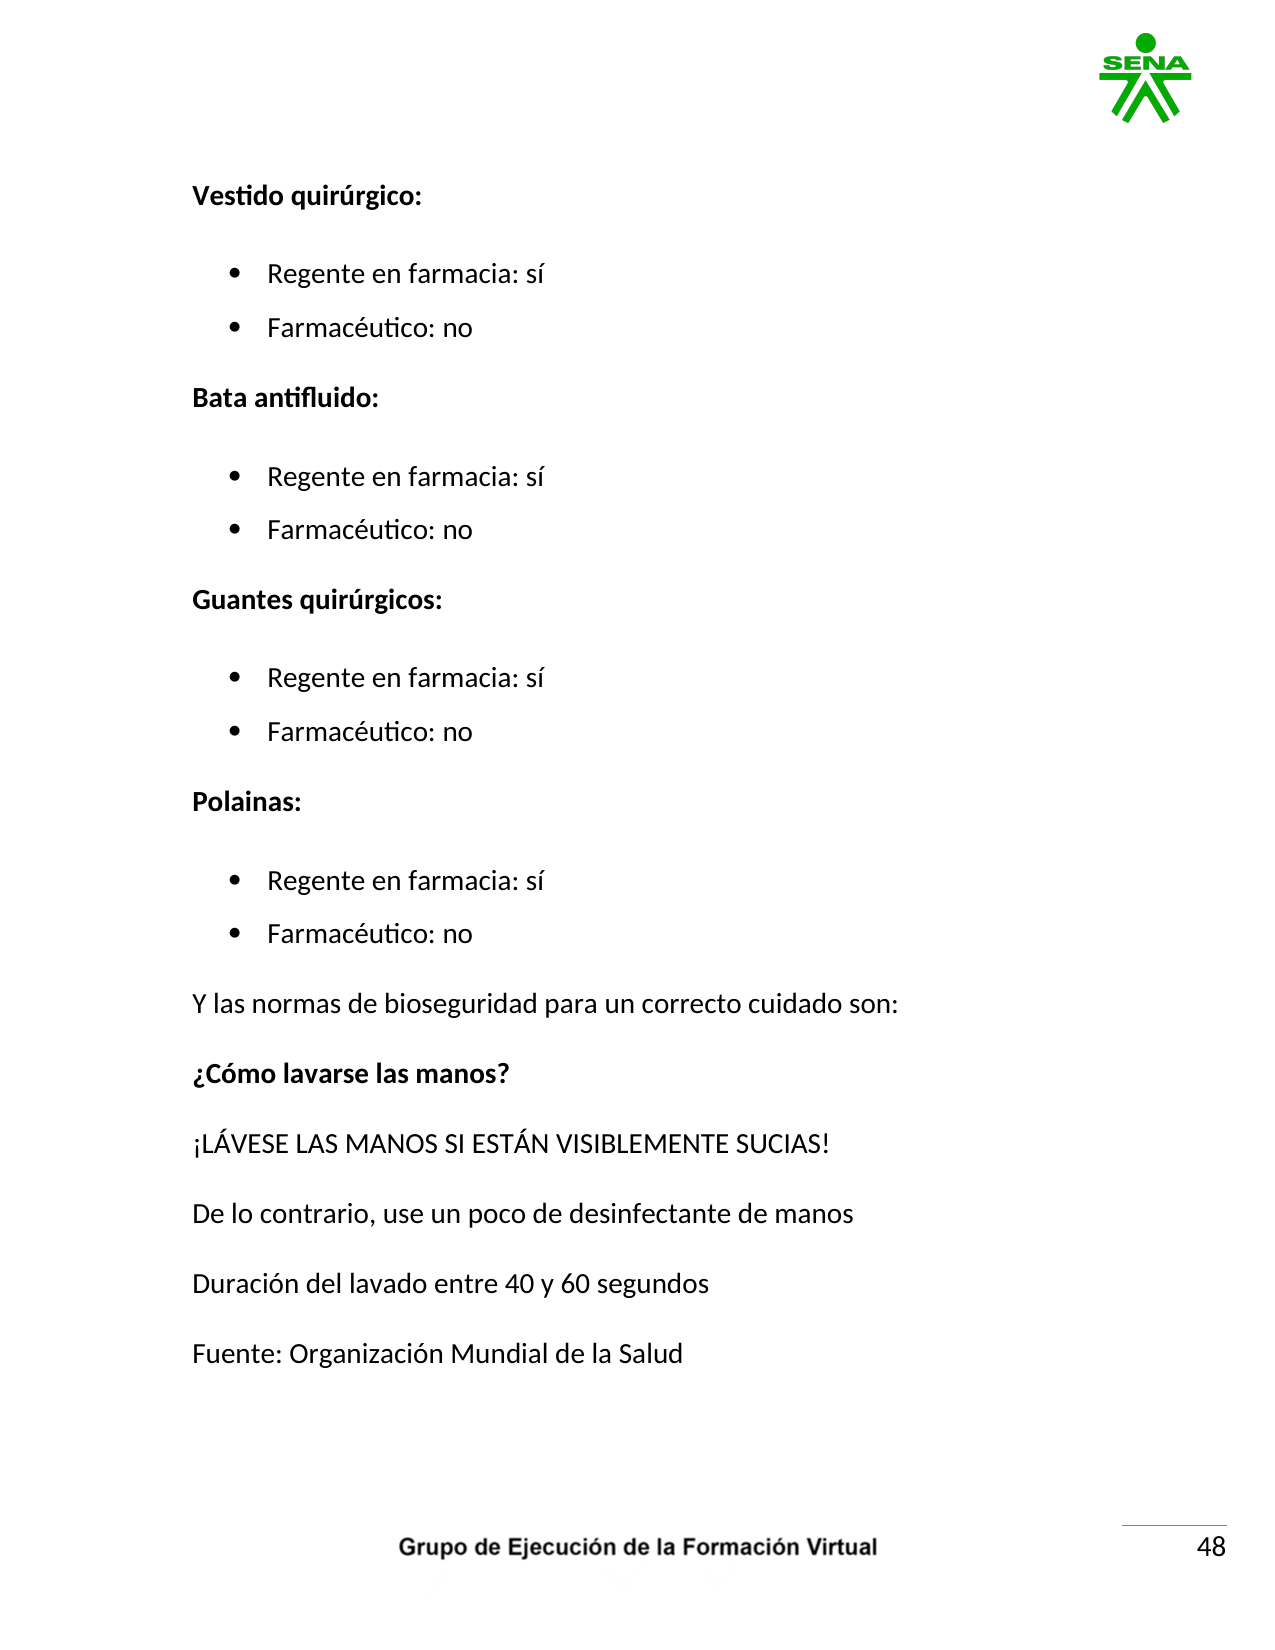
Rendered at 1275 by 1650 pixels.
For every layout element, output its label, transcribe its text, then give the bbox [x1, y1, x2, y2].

text Fuente: Organización Mundial de la Salud [118, 1336, 1157, 1371]
text Guantes quirúrgicos: [118, 581, 1157, 617]
list Regente en farmacia: sí [229, 256, 1157, 291]
list Regente en farmacia: sí [229, 458, 1157, 493]
text Duración del lavado entre 40 y 60 segundos [118, 1266, 1157, 1301]
picture [0, 1486, 1275, 1598]
list Regente en farmacia: sí [229, 659, 1157, 695]
list Farmacéutico: no [229, 915, 1157, 951]
text De lo contrario, use un poco de desinfectante de manos [118, 1195, 1157, 1231]
list Farmacéutico: no [229, 309, 1157, 345]
text Polainas: [118, 783, 1157, 819]
text ¡LÁVESE LAS MANOS SI ESTÁN VISIBLEMENTE SUCIAS! [118, 1125, 1157, 1161]
list Regente en farmacia: sí [229, 862, 1157, 897]
list Farmacéutico: no [229, 713, 1157, 749]
text Y las normas de bioseguridad para un correcto cuidado son: [118, 985, 1157, 1021]
picture [1099, 33, 1192, 123]
text ¿Cómo lavarse las manos? [118, 1055, 1157, 1091]
text Bata antifluido: [118, 379, 1157, 415]
text Vestido quirúrgico: [118, 177, 1157, 213]
list Farmacéutico: no [229, 511, 1157, 547]
